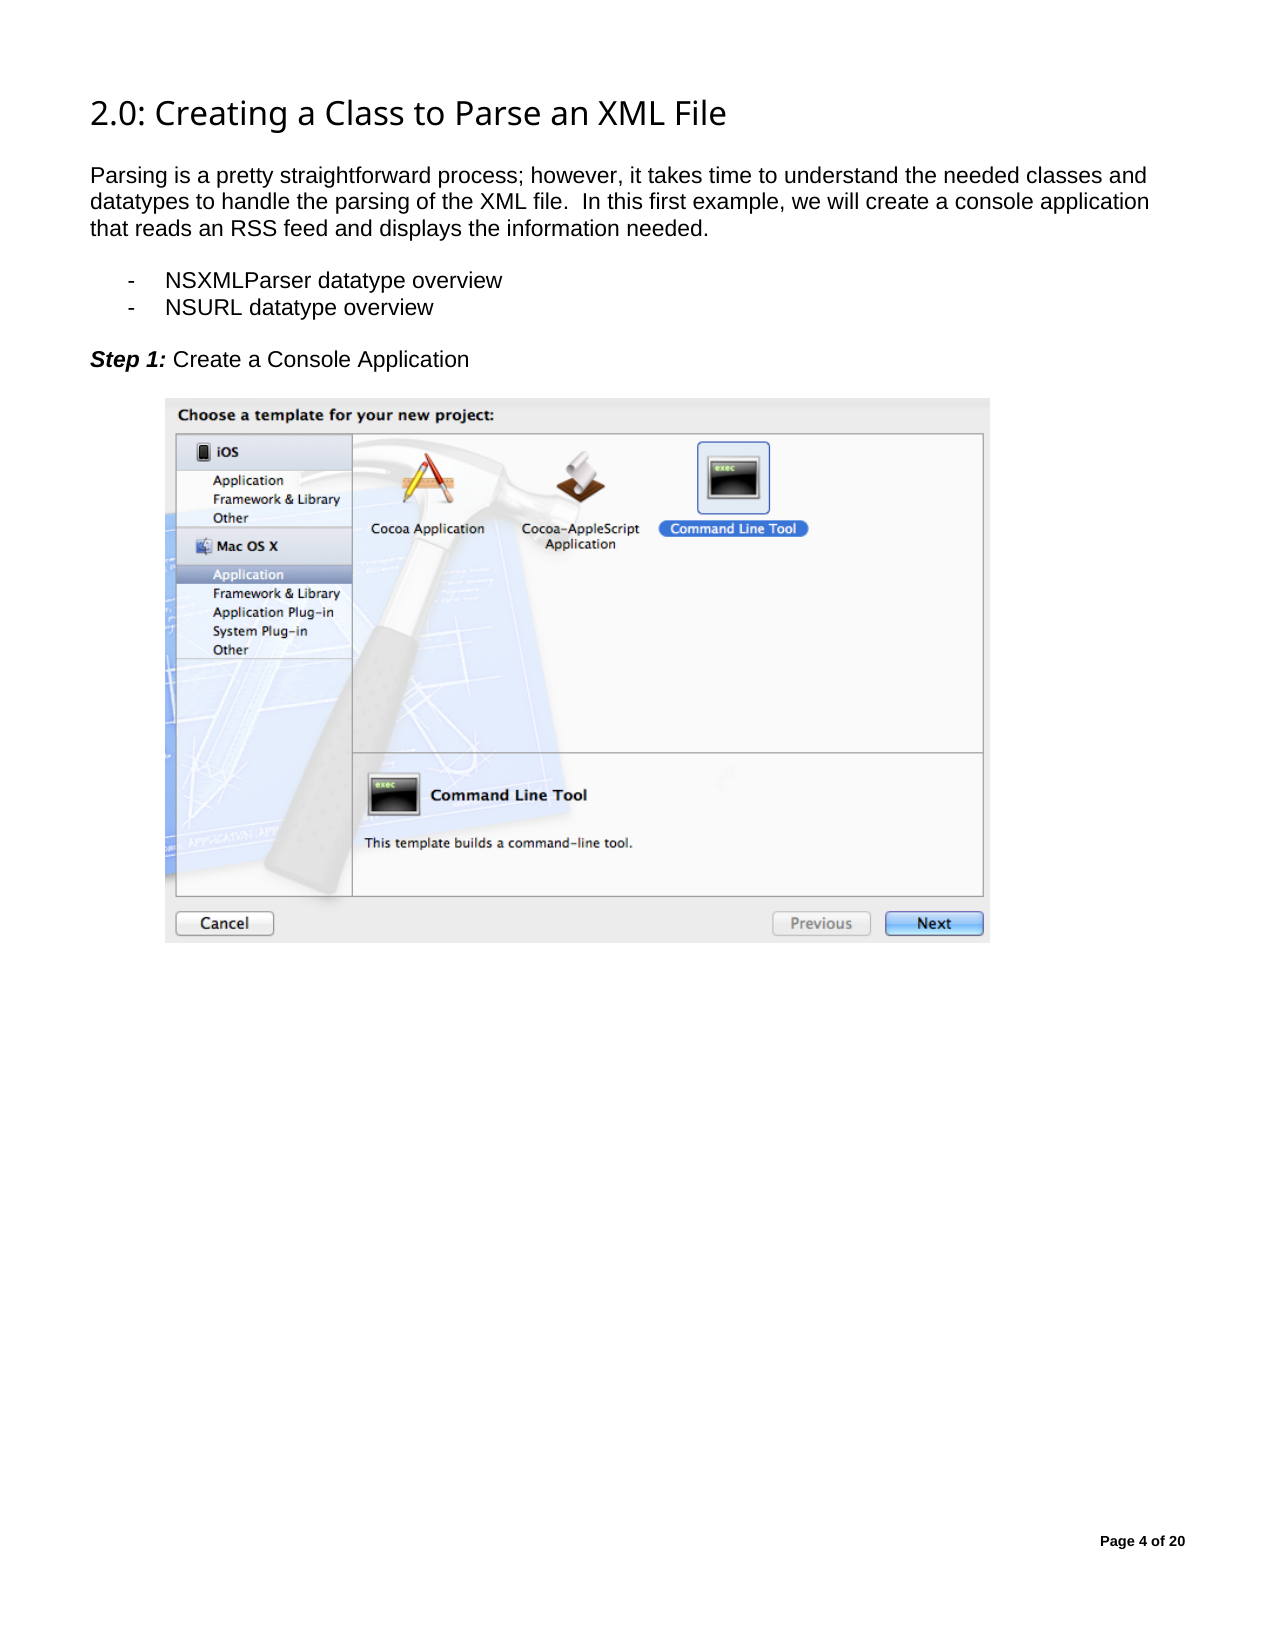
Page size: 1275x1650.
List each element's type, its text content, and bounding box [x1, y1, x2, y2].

text Parsing is a pretty straightforward process; however, it takes time to understand the needed classes and datatypes to handle the parsing of the XML file. In this first example, we will create a console application that reads an RSS feed and displays the information needed. [90, 162, 1185, 241]
picture [165, 398, 990, 943]
text Step 1: Create a Console Application [90, 346, 1185, 373]
list NSURL datatype overview [127, 293, 1185, 320]
list NSXMLParser datatype overview [127, 267, 1185, 293]
text 2.0: Creating a Class to Parse an XML File [90, 90, 1185, 135]
